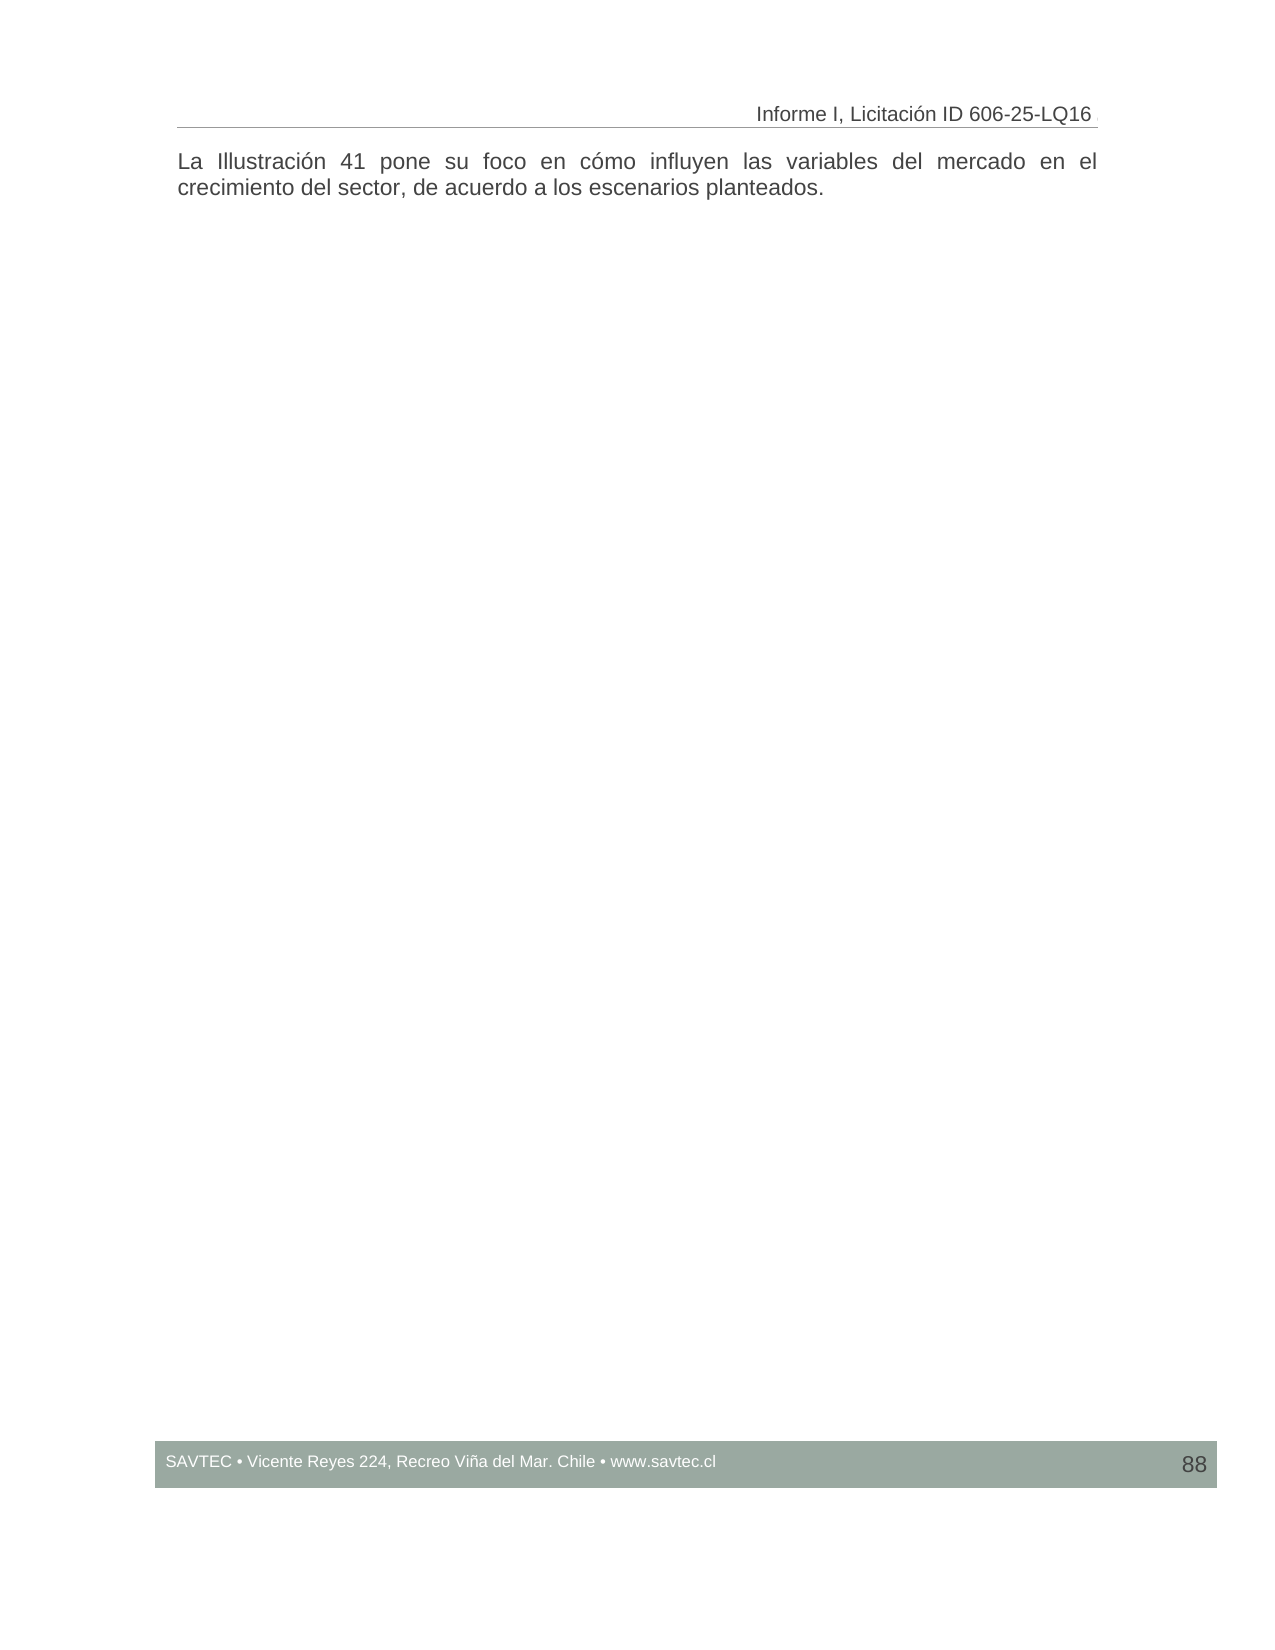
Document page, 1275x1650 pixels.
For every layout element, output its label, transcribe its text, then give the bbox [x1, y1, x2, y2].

text La Illustración 41 pone su foco en cómo influyen las variables del mercado en el crecimiento del sector, de acuerdo a los escenarios planteados. [177, 148, 1098, 200]
